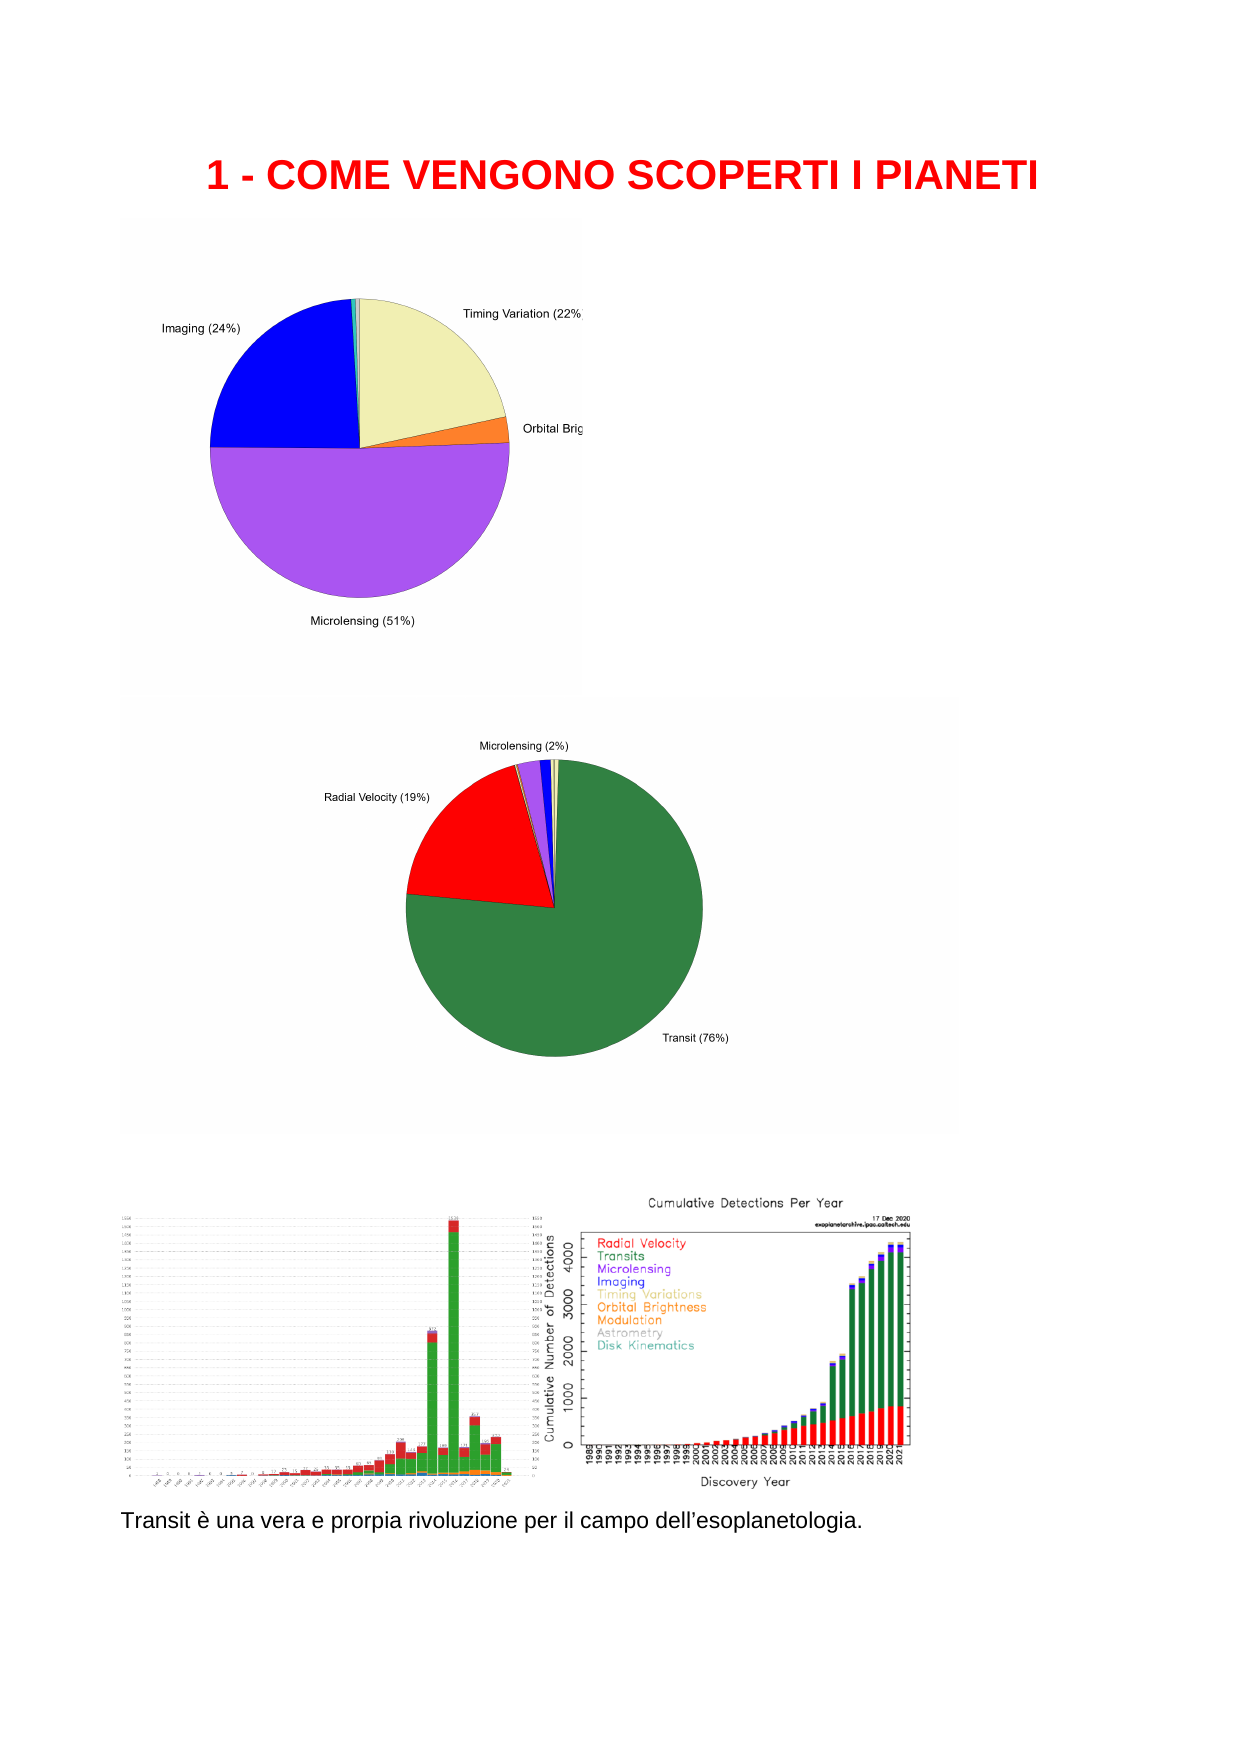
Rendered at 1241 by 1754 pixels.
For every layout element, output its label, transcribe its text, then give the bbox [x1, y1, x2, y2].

text Transit è una vera e prorpia rivoluzione per il campo dell’esoplanetologia. [120, 1507, 1124, 1534]
picture [120, 218, 583, 695]
picture [120, 1197, 926, 1489]
text 1 - COME VENGONO SCOPERTI I PIANETI [120, 150, 1124, 198]
picture [120, 697, 959, 1134]
